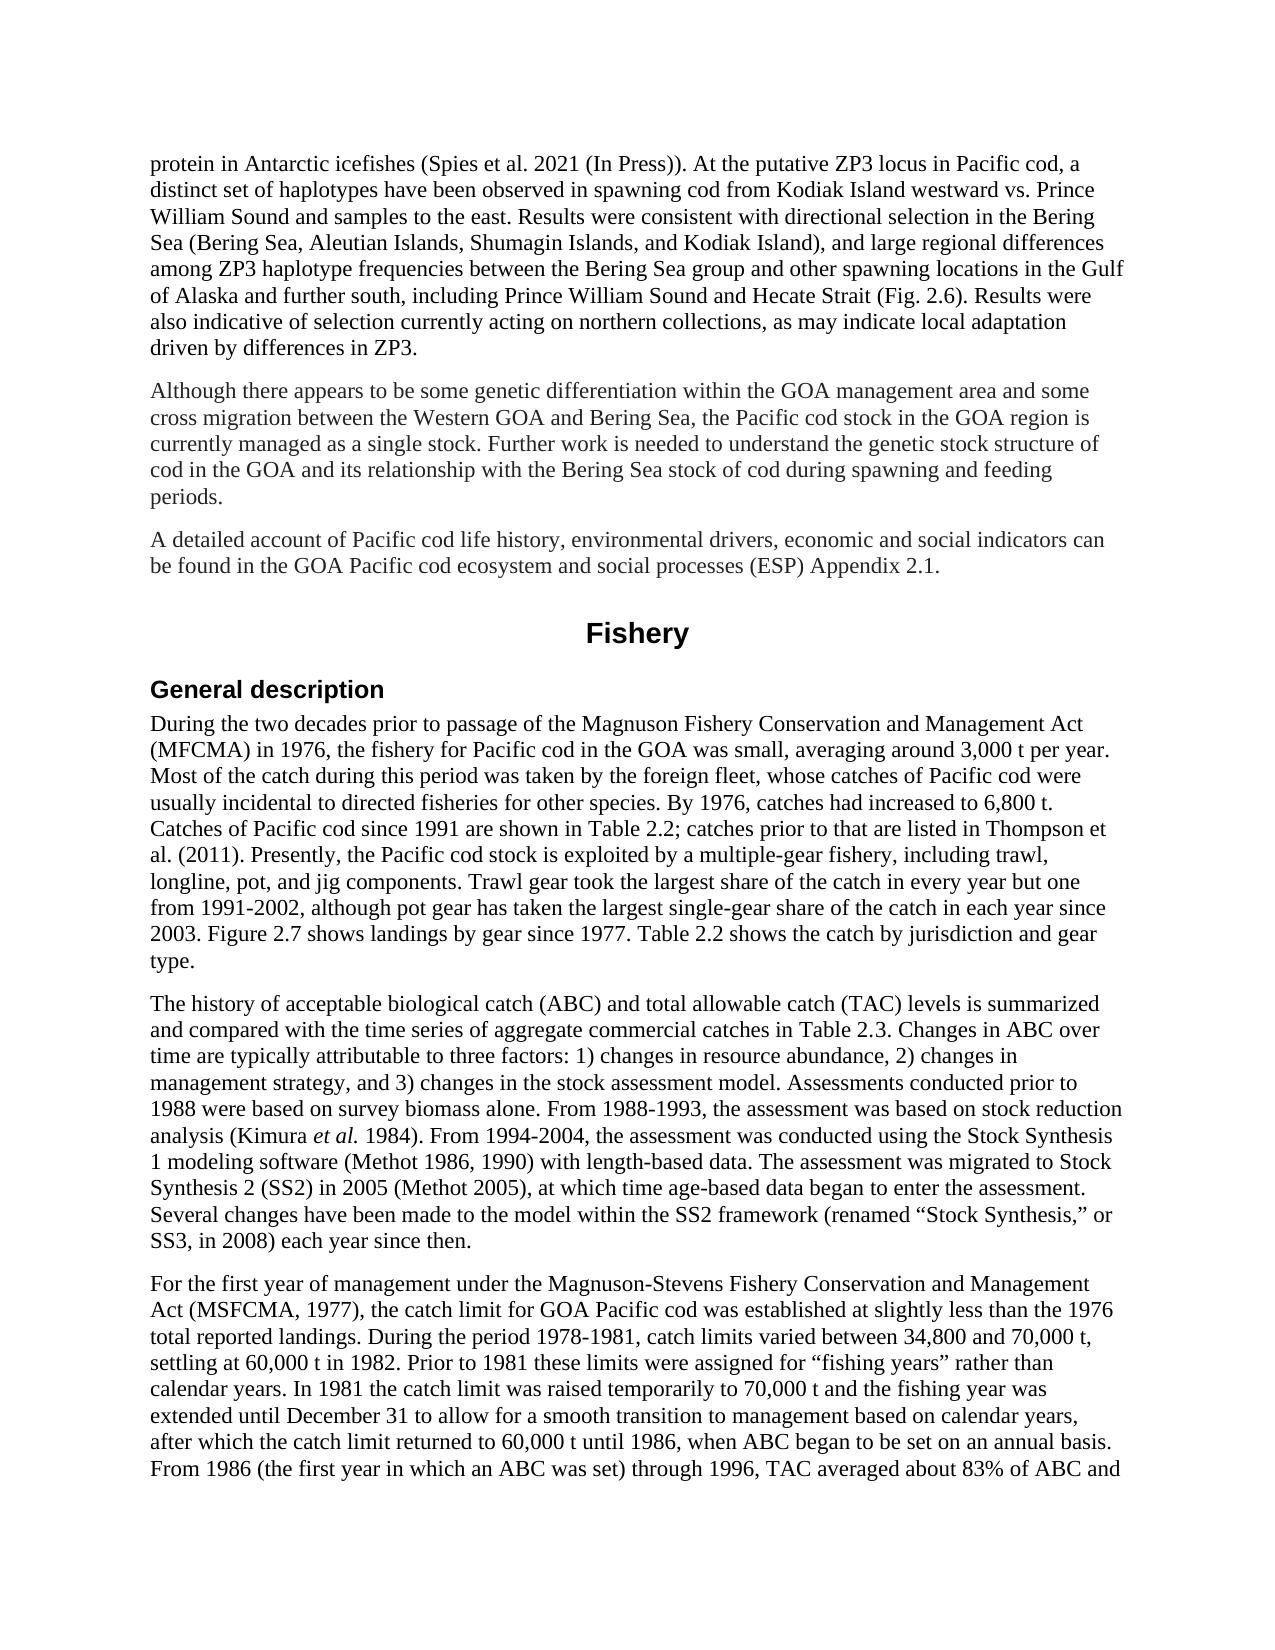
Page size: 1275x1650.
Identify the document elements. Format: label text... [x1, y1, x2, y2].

subtitle Fishery [150, 616, 1125, 650]
text The history of acceptable biological catch (ABC) and total allowable catch (TAC) levels is summarized and compared with the time series of aggregate commercial catches in Table 2.3. Changes in ABC over time are typically attributable to three factors: 1) changes in resource abundance, 2) changes in management strategy, and 3) changes in the stock assessment model. Assessments conducted prior to 1988 were based on survey biomass alone. From 1988-1993, the assessment was based on stock reduction analysis (Kimura et al. 1984). From 1994-2004, the assessment was conducted using the Stock Synthesis 1 modeling software (Methot 1986, 1990) with length-based data. The assessment was migrated to Stock Synthesis 2 (SS2) in 2005 (Methot 2005), at which time age-based data began to enter the assessment. Several changes have been made to the model within the SS2 framework (renamed “Stock Synthesis,” or SS3, in 2008) each year since then. [150, 990, 1125, 1253]
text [150, 1270, 1125, 1481]
text A detailed account of Pacific cod life history, environmental drivers, economic and social indicators can be found in the GOA Pacific cod ecosystem and social processes (ESP) Appendix 2.1. [150, 526, 1125, 579]
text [150, 150, 1125, 361]
text Although there appears to be some genetic differentiation within the GOA management area and some cross migration between the Western GOA and Bering Sea, the Pacific cod stock in the GOA region is currently managed as a single stock. Further work is needed to understand the genetic stock structure of cod in the GOA and its relationship with the Bering Sea stock of cod during spawning and feeding periods. [150, 377, 1125, 509]
text During the two decades prior to passage of the Magnuson Fishery Conservation and Management Act (MFCMA) in 1976, the fishery for Pacific cod in the GOA was small, averaging around 3,000 t per year. Most of the catch during this period was taken by the foreign fleet, whose catches of Pacific cod were usually incidental to directed fisheries for other species. By 1976, catches had increased to 6,800 t. Catches of Pacific cod since 1991 are shown in Table 2.2; catches prior to that are listed in Thompson et al. (2011). Presently, the Pacific cod stock is exploited by a multiple-gear fishery, including trawl, longline, pot, and jig components. Trawl gear took the largest share of the catch in every year but one from 1991-2002, although pot gear has taken the largest single-gear share of the catch in each year since 2003. Figure 2.7 shows landings by gear since 1977. Table 2.2 shows the catch by jurisdiction and gear type. [150, 710, 1125, 973]
subtitle General description [150, 675, 1125, 703]
